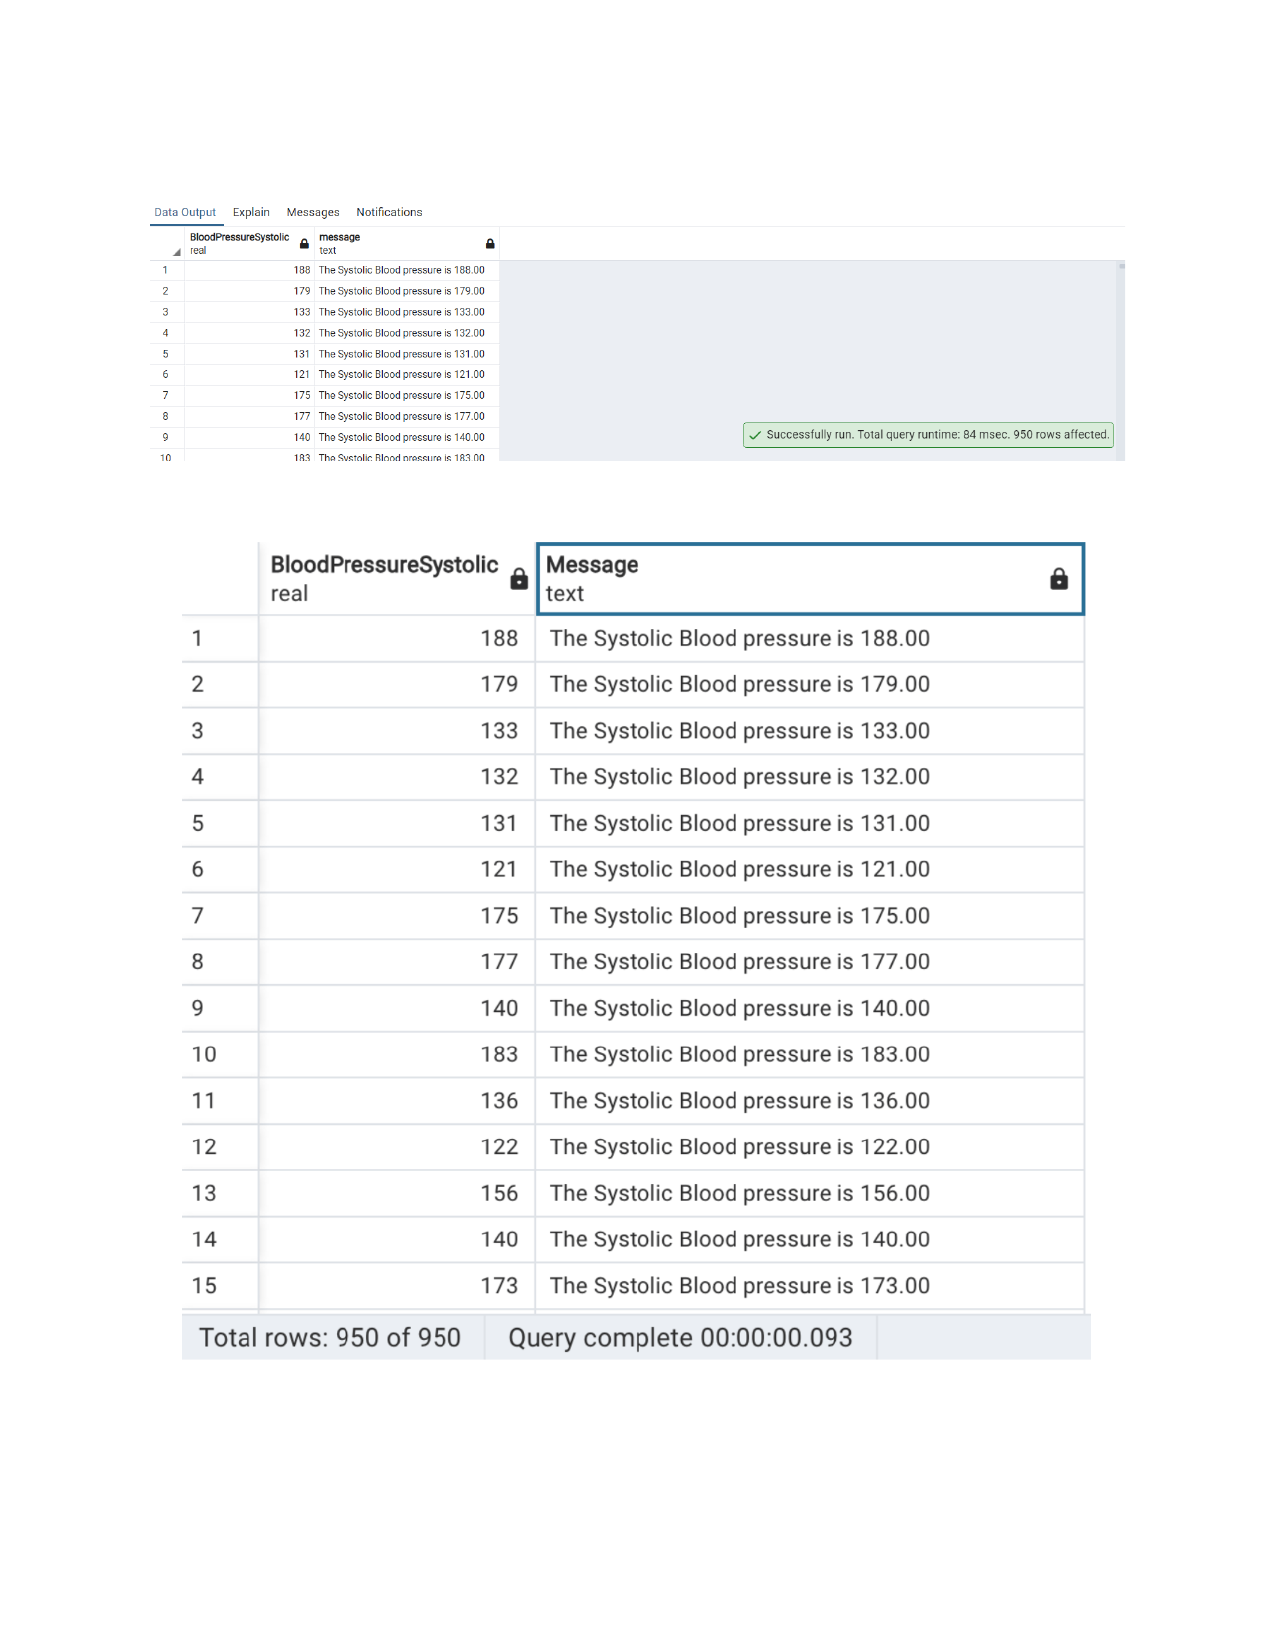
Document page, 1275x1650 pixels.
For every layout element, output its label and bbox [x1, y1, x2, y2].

picture [150, 488, 1125, 1420]
picture [150, 206, 1125, 461]
